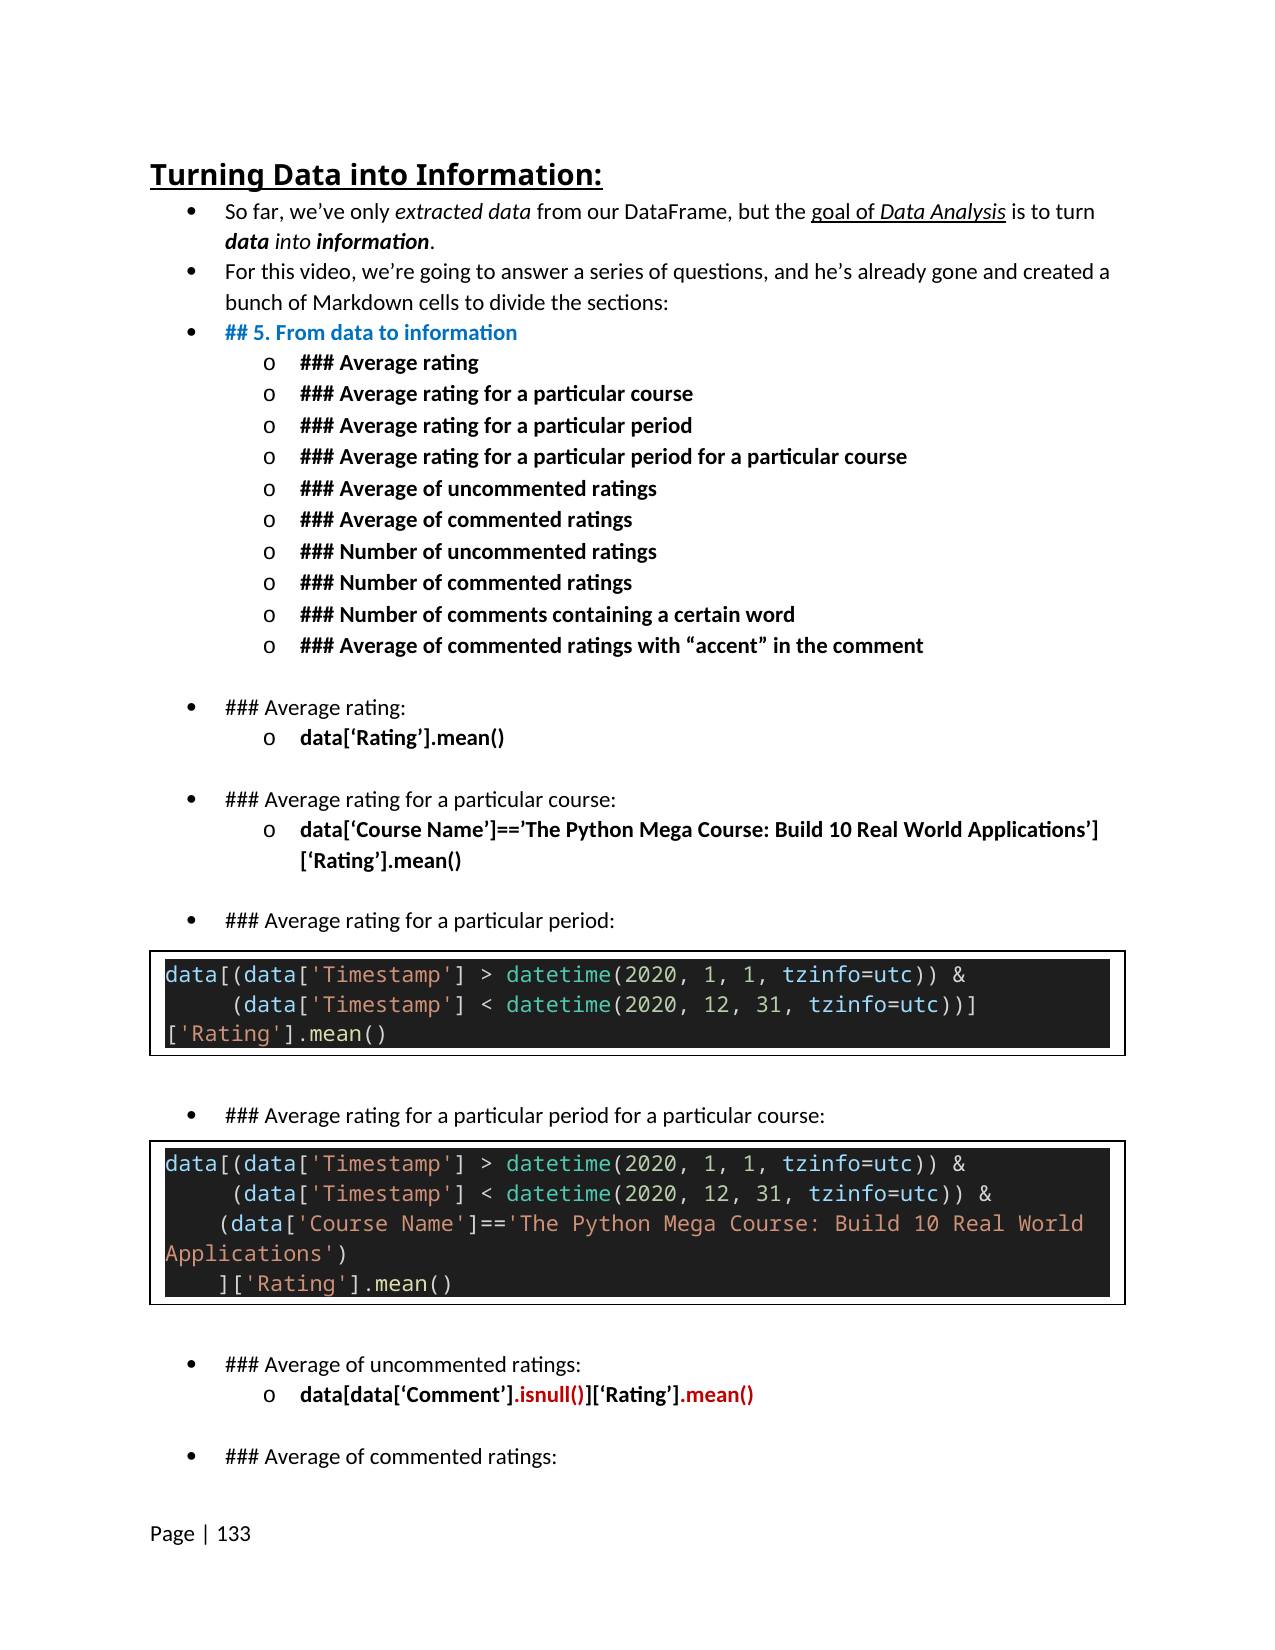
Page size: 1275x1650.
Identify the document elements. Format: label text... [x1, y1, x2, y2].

list ### Average rating for a particular period [262, 411, 1125, 440]
list ### Average of commented ratings with “accent” in the comment [262, 631, 1125, 660]
list ### Number of commented ratings [262, 568, 1125, 597]
list For this video, we’re going to answer a series of questions, and he’s already gone and created a bunch of Markdown cells to divide the sections: [187, 257, 1125, 316]
list ## 5. From data to information [187, 318, 1125, 346]
subtitle Turning Data into Information: [150, 154, 1125, 194]
list ### Average of commented ratings: [187, 1442, 1125, 1470]
list ### Average of commented ratings [262, 505, 1125, 534]
list ### Average rating for a particular period: [187, 907, 1125, 935]
list ### Average of uncommented ratings: [187, 1350, 1125, 1378]
list ### Average of uncommented ratings [262, 474, 1125, 503]
list So far, we’ve only extracted data from our DataFrame, but the goal of Data Analysis is to turn data into information. [187, 197, 1125, 255]
list data[data[‘Comment’].isnull()][‘Rating’].mean() [262, 1380, 1125, 1409]
list data[‘Course Name’]==’The Python Mega Course: Build 10 Real World Applications’][‘Rating’].mean() [262, 815, 1125, 874]
list data[‘Rating’].mean() [262, 723, 1125, 752]
list ### Average rating for a particular period for a particular course: [187, 1101, 1125, 1129]
list ### Number of uncommented ratings [262, 537, 1125, 566]
list ### Average rating [262, 348, 1125, 377]
list ### Average rating for a particular course: [187, 785, 1125, 813]
list ### Average rating for a particular period for a particular course [262, 442, 1125, 472]
list ### Average rating for a particular course [262, 379, 1125, 409]
list ### Number of comments containing a certain word [262, 600, 1125, 629]
list ### Average rating: [187, 693, 1125, 721]
